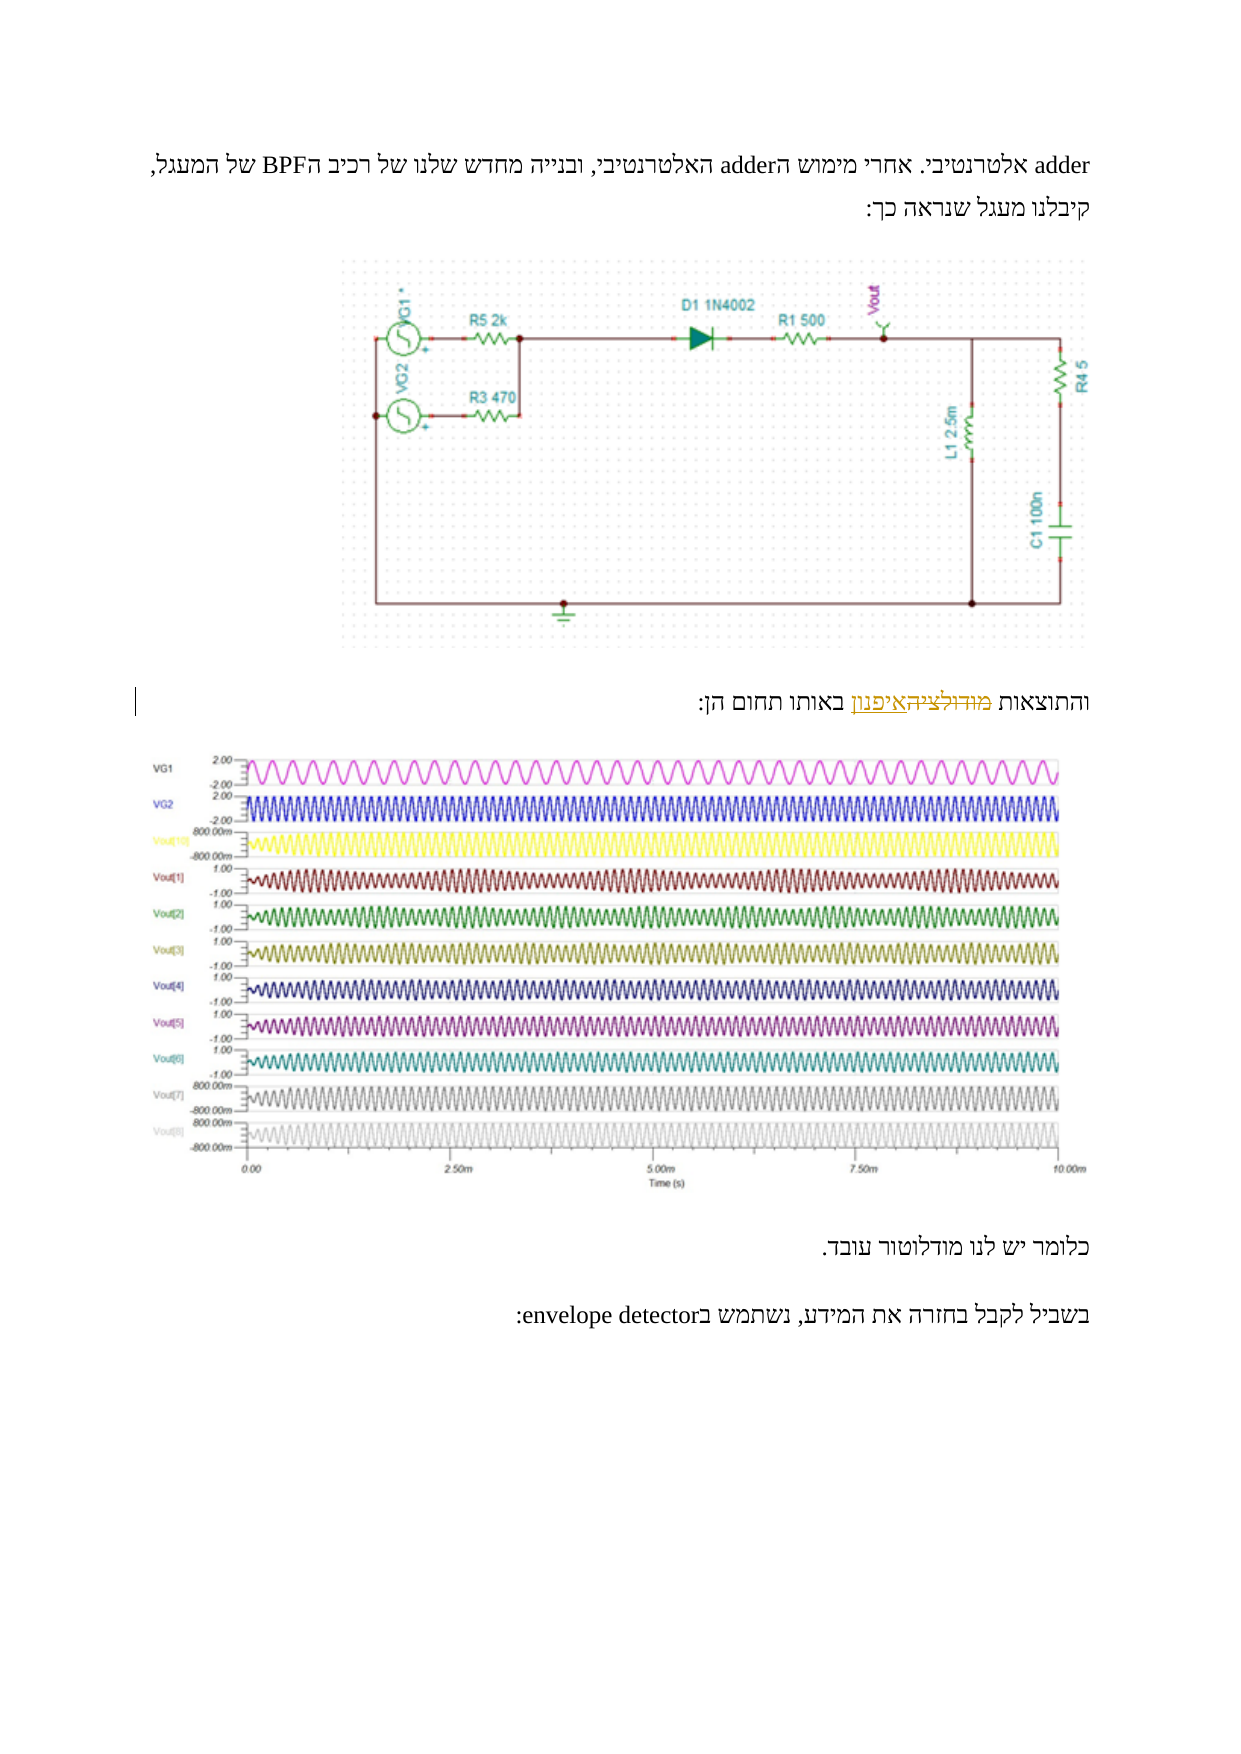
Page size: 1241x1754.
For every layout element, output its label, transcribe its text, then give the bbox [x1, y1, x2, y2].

picture [149, 751, 1090, 1193]
picture [341, 257, 1090, 648]
text והתוצאות באותו תחום הן: [150, 687, 1090, 716]
text בשביל לקבל בחזרה את המידע, נשתמש בenvelope detector: [150, 1300, 1090, 1329]
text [150, 150, 1090, 222]
text כלומר יש לנו מודלוטור עובד. [150, 1232, 1090, 1261]
